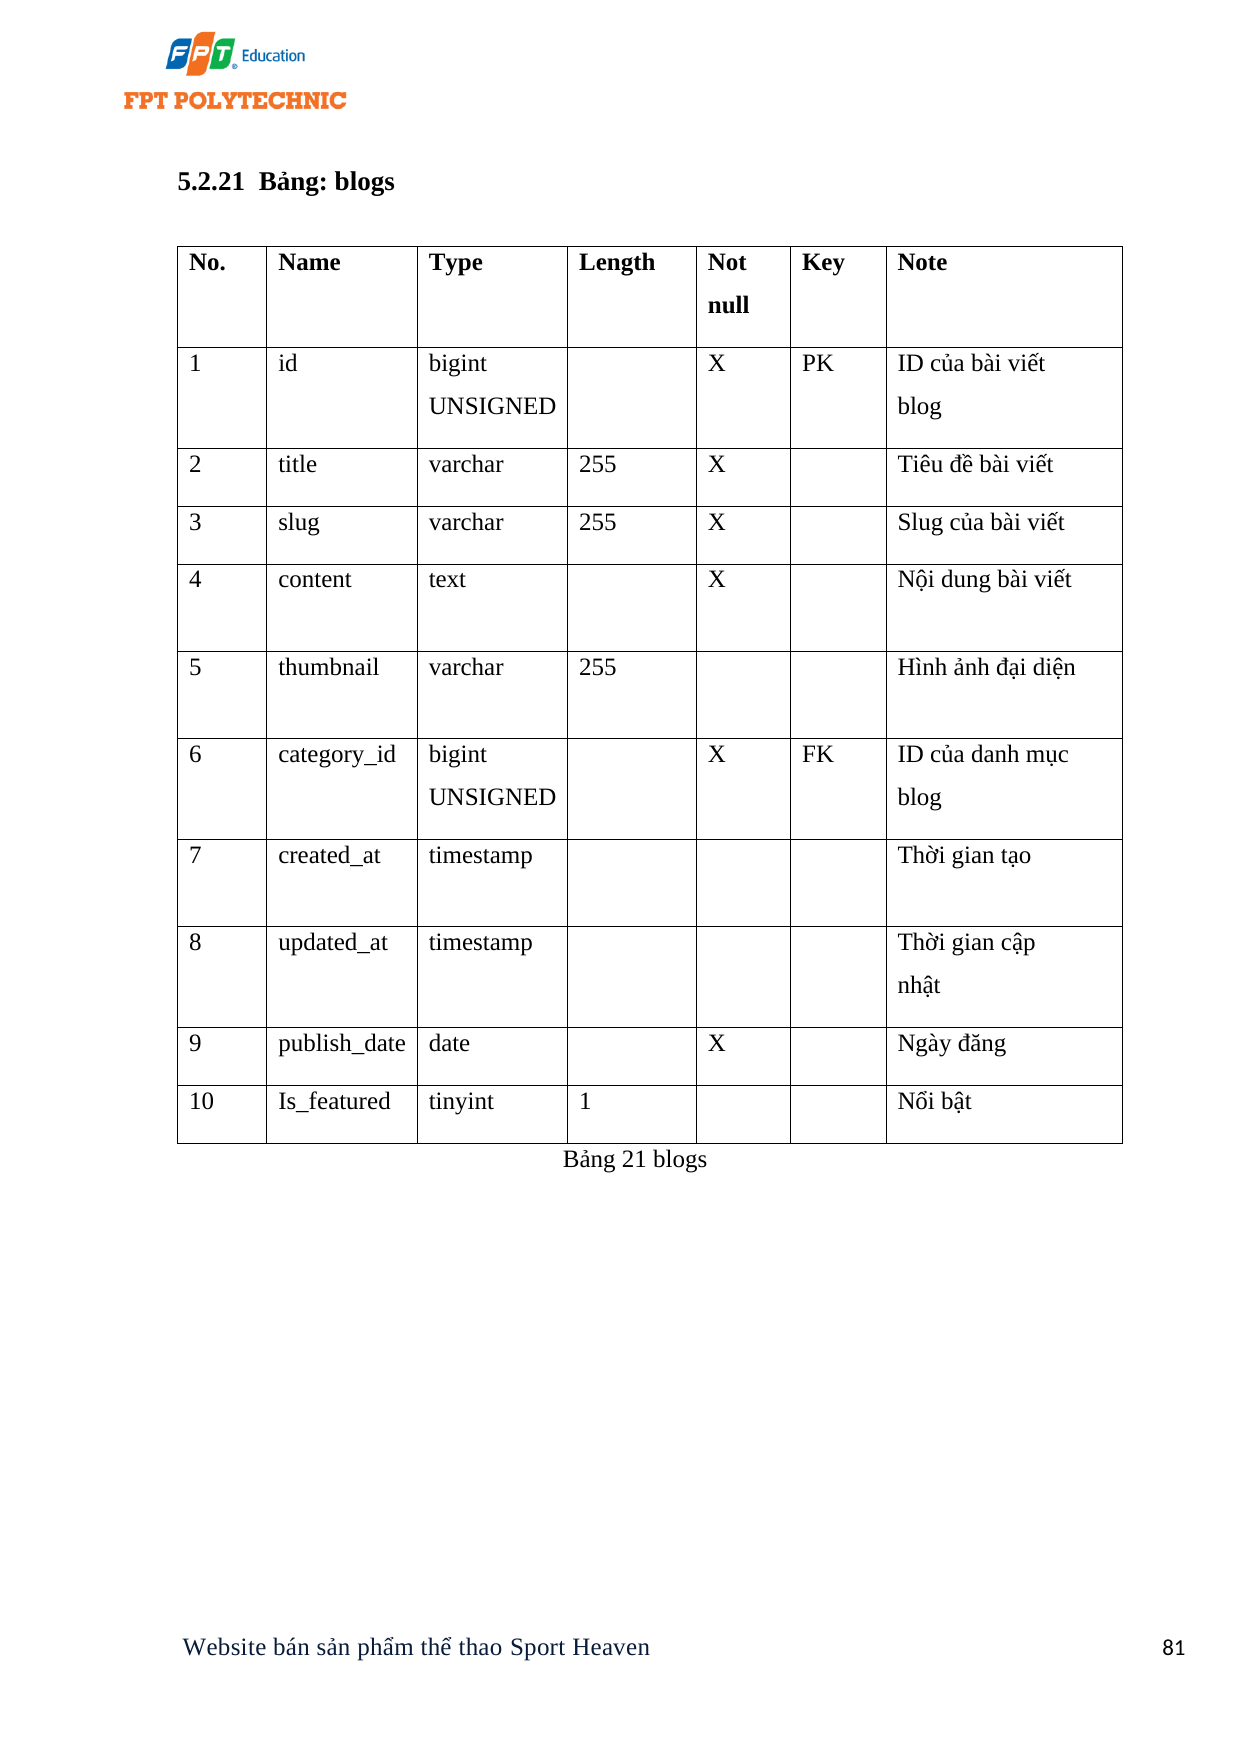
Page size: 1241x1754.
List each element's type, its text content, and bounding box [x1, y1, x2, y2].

table_cell 255 [568, 507, 696, 563]
table_cell 7 [178, 840, 266, 926]
table_cell [791, 565, 886, 651]
table_cell X [697, 449, 790, 506]
table_cell bigint UNSIGNED [418, 348, 567, 448]
table_cell ID của danh mục blog [887, 739, 1122, 839]
table_cell Hình ảnh đại diện [887, 652, 1122, 738]
table_cell X [697, 348, 790, 448]
table_cell tinyint [418, 1086, 567, 1143]
table_header Note [887, 247, 1122, 347]
table_cell varchar [418, 449, 567, 506]
table_cell date [418, 1028, 567, 1085]
table_cell [791, 507, 886, 563]
table_cell Tiêu đề bài viết [887, 449, 1122, 506]
table_cell content [267, 565, 417, 651]
table_cell X [697, 507, 790, 563]
table_cell 255 [568, 449, 696, 506]
table_cell 8 [178, 927, 266, 1027]
table_cell Slug của bài viết [887, 507, 1122, 563]
table_header Length [568, 247, 696, 347]
table_cell Thời gian cập nhật [887, 927, 1122, 1027]
table_header Not null [697, 247, 790, 347]
table_cell [568, 927, 696, 1027]
subtitle Bảng: blogs [177, 165, 1092, 196]
table_cell PK [791, 348, 886, 448]
table_cell [791, 840, 886, 926]
table_cell [697, 927, 790, 1027]
table_cell 4 [178, 565, 266, 651]
table_cell 5 [178, 652, 266, 738]
table_header Name [267, 247, 417, 347]
table_cell Is_featured [267, 1086, 417, 1143]
table_cell Ngày đăng [887, 1028, 1122, 1085]
table_cell text [418, 565, 567, 651]
table_cell X [697, 565, 790, 651]
table_cell [568, 565, 696, 651]
table_cell [791, 449, 886, 506]
table_header Type [418, 247, 567, 347]
table_cell ID của bài viết blog [887, 348, 1122, 448]
table_cell [568, 348, 696, 448]
table_header Key [791, 247, 886, 347]
table_header No. [178, 247, 266, 347]
table_cell [568, 1028, 696, 1085]
table_cell [791, 1086, 886, 1143]
table_cell id [267, 348, 417, 448]
table_cell [697, 1086, 790, 1143]
table_cell timestamp [418, 927, 567, 1027]
table_cell [791, 652, 886, 738]
table_cell 9 [178, 1028, 266, 1085]
text Bảng 21 blogs [177, 1144, 1092, 1172]
table_cell 255 [568, 652, 696, 738]
table_cell varchar [418, 507, 567, 563]
table_cell Nổi bật [887, 1086, 1122, 1143]
table_cell FK [791, 739, 886, 839]
picture [116, 24, 354, 116]
table_cell Nội dung bài viết [887, 565, 1122, 651]
table_cell updated_at [267, 927, 417, 1027]
table_cell [791, 927, 886, 1027]
table_cell 3 [178, 507, 266, 563]
table_cell 6 [178, 739, 266, 839]
table_cell created_at [267, 840, 417, 926]
table_cell category_id [267, 739, 417, 839]
table_cell slug [267, 507, 417, 563]
table_cell [697, 652, 790, 738]
table_cell 1 [178, 348, 266, 448]
table_cell bigint UNSIGNED [418, 739, 567, 839]
table_cell title [267, 449, 417, 506]
table_cell Thời gian tạo [887, 840, 1122, 926]
table_cell publish_date [267, 1028, 417, 1085]
table_cell X [697, 739, 790, 839]
table_cell timestamp [418, 840, 567, 926]
table_cell 2 [178, 449, 266, 506]
table_cell [568, 739, 696, 839]
table_cell 1 [568, 1086, 696, 1143]
table_cell varchar [418, 652, 567, 738]
table_cell X [697, 1028, 790, 1085]
table_cell 10 [178, 1086, 266, 1143]
table_cell [791, 1028, 886, 1085]
table_cell [697, 840, 790, 926]
table_cell [568, 840, 696, 926]
table_cell thumbnail [267, 652, 417, 738]
